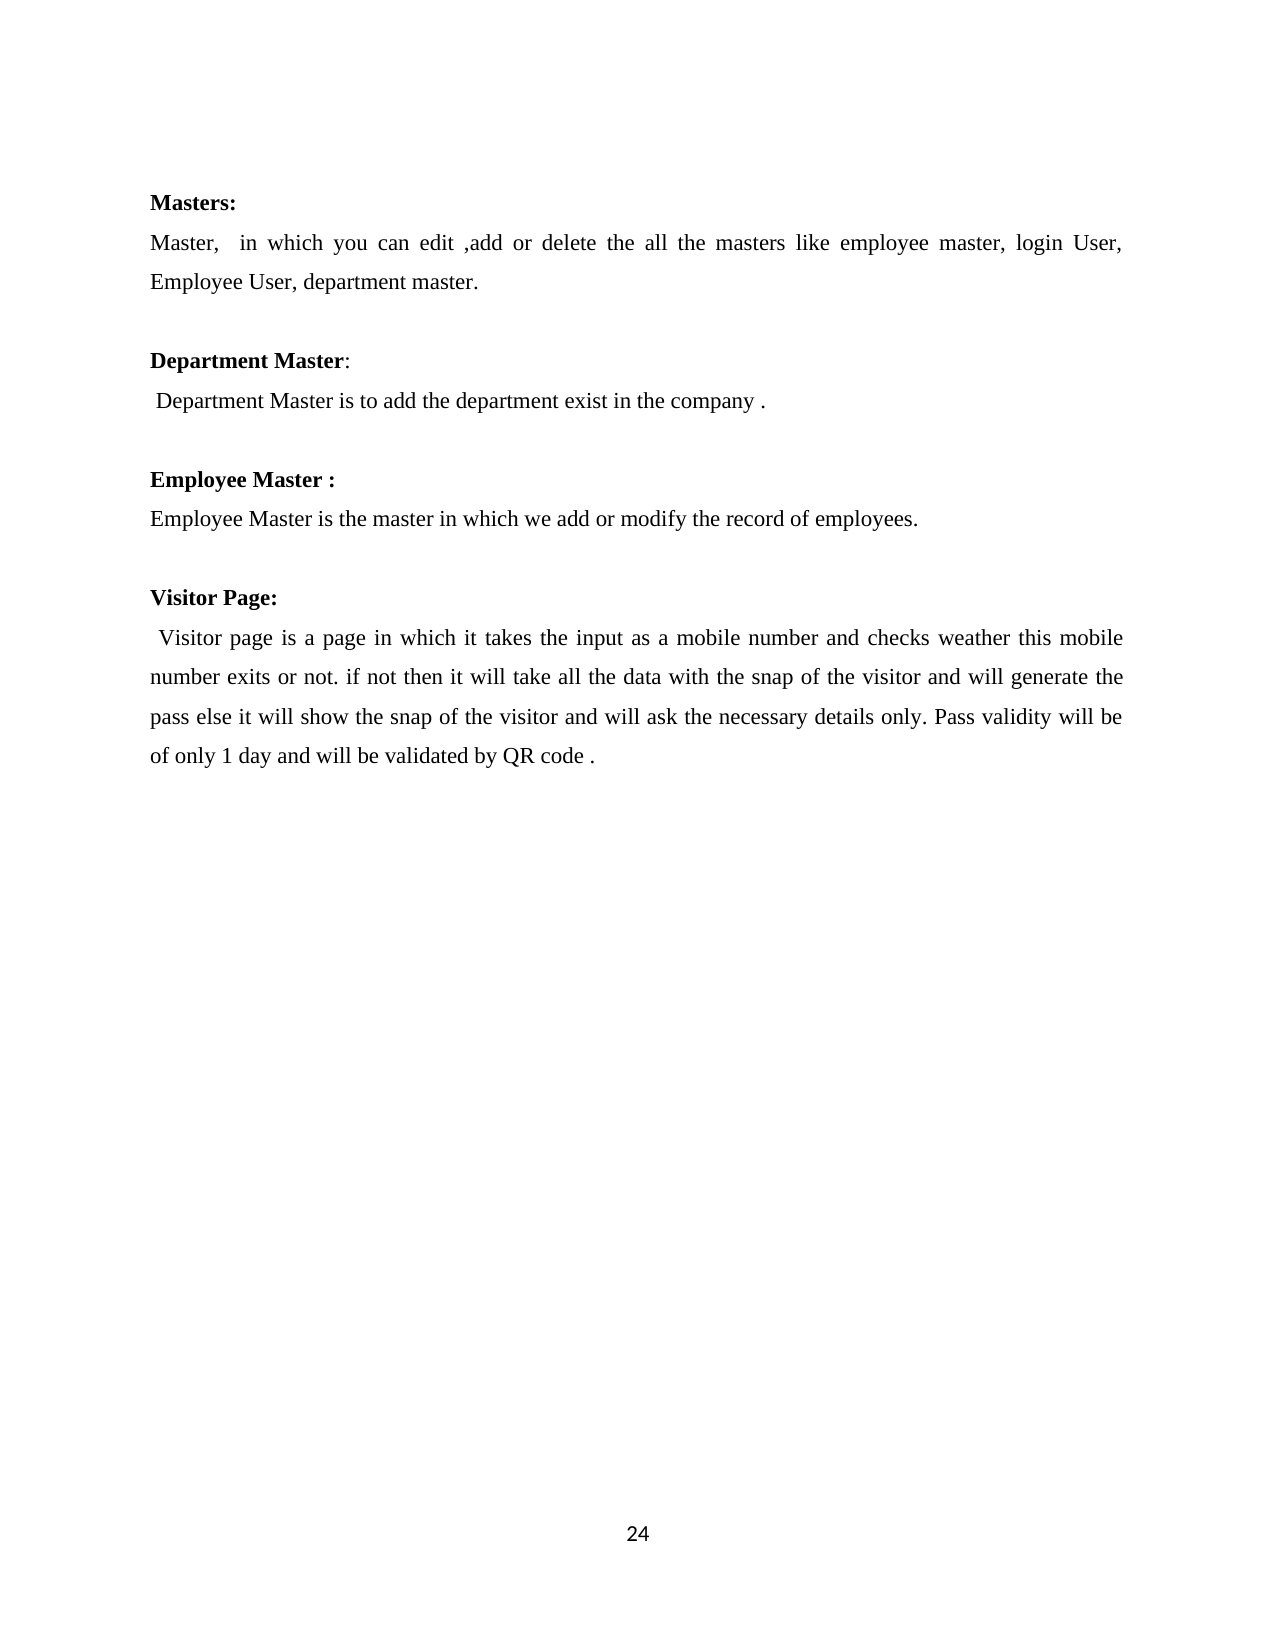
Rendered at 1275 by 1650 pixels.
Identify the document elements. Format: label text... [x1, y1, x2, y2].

list Master, in which you can edit ,add or delete the all the masters like employee master, login User, Employee User, department master. [150, 229, 1125, 295]
list Employee Master is the master in which we add or modify the record of employees. [150, 505, 1125, 532]
list Department Master is to add the department exist in the company . [150, 387, 1125, 413]
list Masters: [150, 189, 1125, 216]
list Visitor Page: [150, 584, 1125, 611]
list Department Master: [150, 347, 1125, 374]
list Visitor page is a page in which it takes the input as a mobile number and checks weather this mobile number exits or not. if not then it will take all the data with the snap of the visitor and will generate the pass else it will show the snap of the visitor and will ask the necessary details only. Pass validity will be of only 1 day and will be validated by QR code . [150, 624, 1125, 768]
list Employee Master : [150, 466, 1125, 492]
